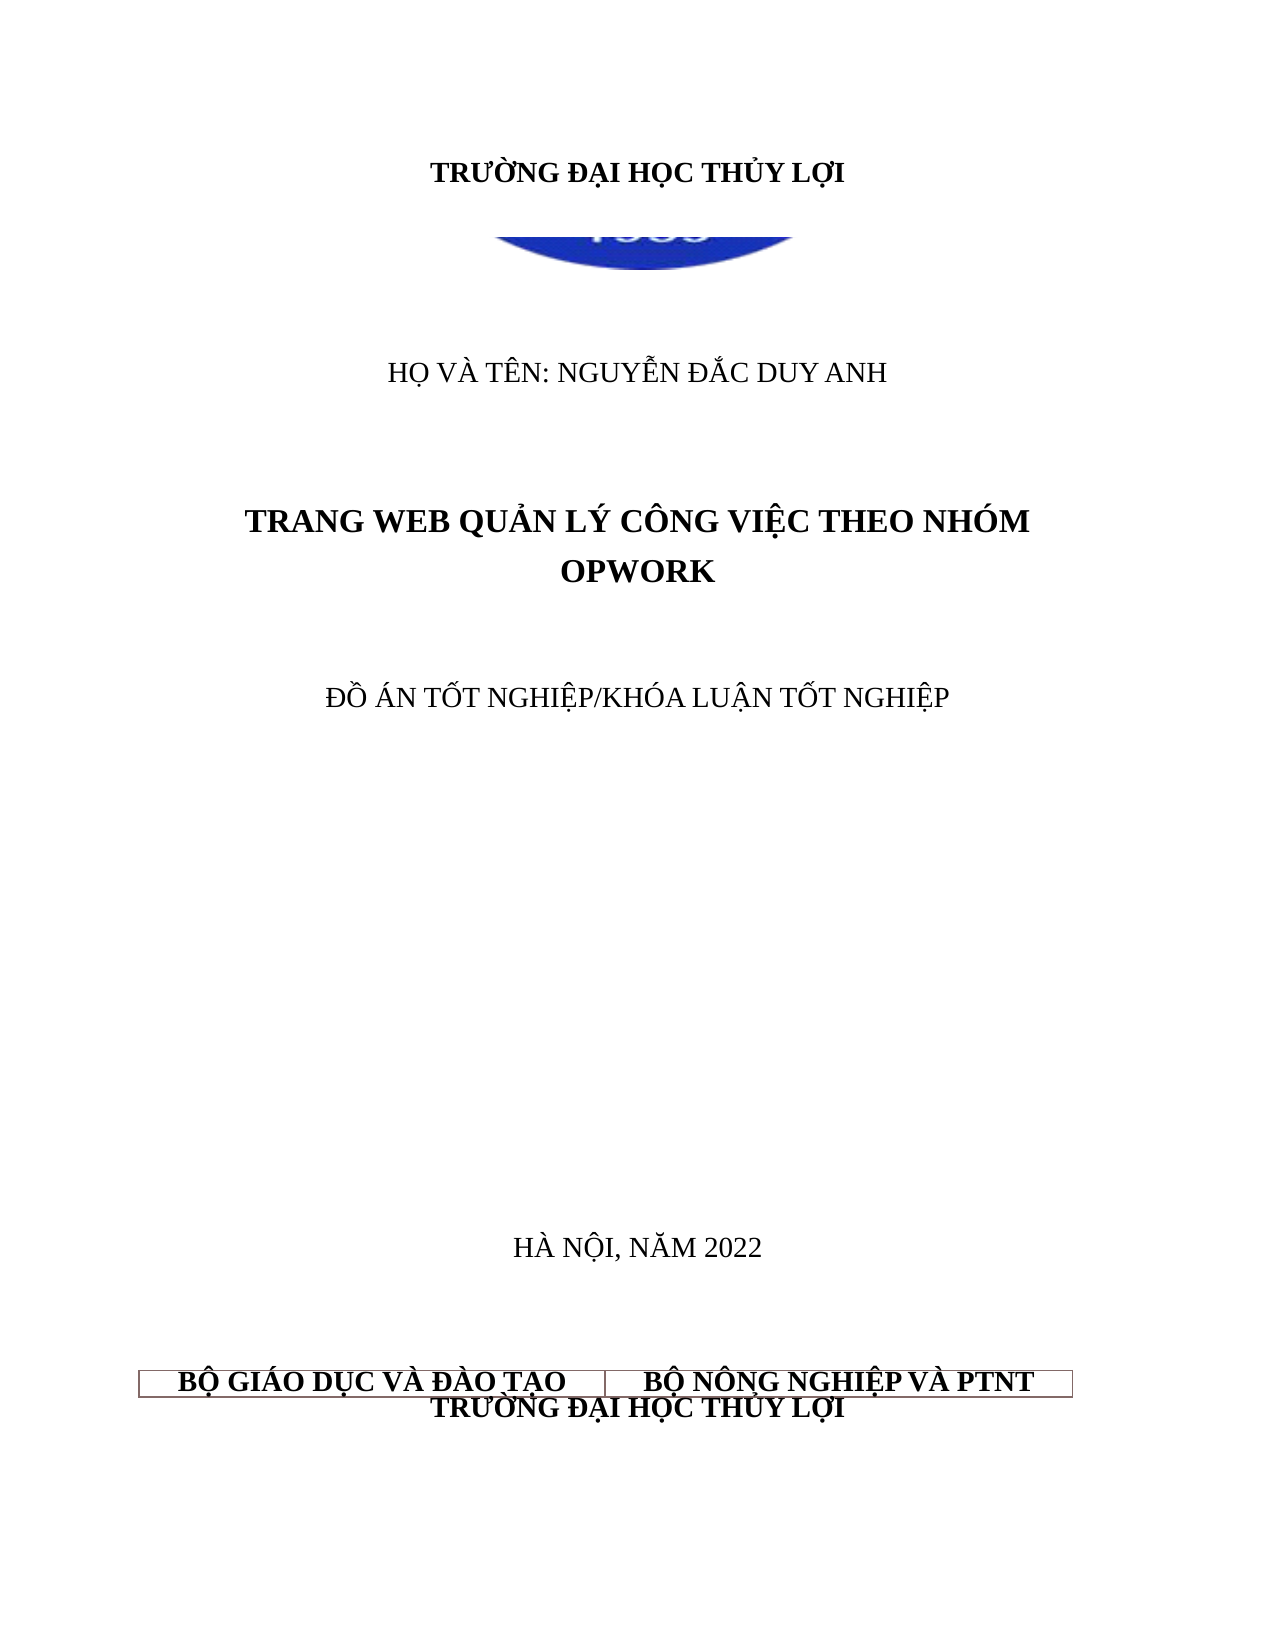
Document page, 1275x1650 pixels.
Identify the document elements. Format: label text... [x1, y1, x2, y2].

text TRƯỜNG ĐẠI HỌC THỦY LỢI [150, 1398, 1125, 1423]
text TRANG WEB QUẢN LÝ CÔNG VIỆC THEO NHÓM [150, 512, 475, 537]
text OPWORK [150, 562, 1125, 587]
text HỌ VÀ TÊN: NGUYỄN ĐẮC DUY ANH [150, 362, 1125, 387]
text HÀ NỘI, NĂM 2022 [150, 1237, 1125, 1262]
text ĐỒ ÁN TỐT NGHIỆP/KHÓA LUẬN TỐT NGHIỆP [150, 687, 1125, 712]
table_header BỘ GIÁO DỤC VÀ ĐÀO TẠO [140, 1371, 604, 1396]
table_header BỘ NÔNG NGHIỆP VÀ PTNT [606, 1371, 1072, 1396]
text TRƯỜNG ĐẠI HỌC THỦY LỢI [150, 162, 1125, 187]
text TRANG WEB QUẢN LÝ CÔNG VIỆC THEO NHÓM [476, 512, 1125, 537]
